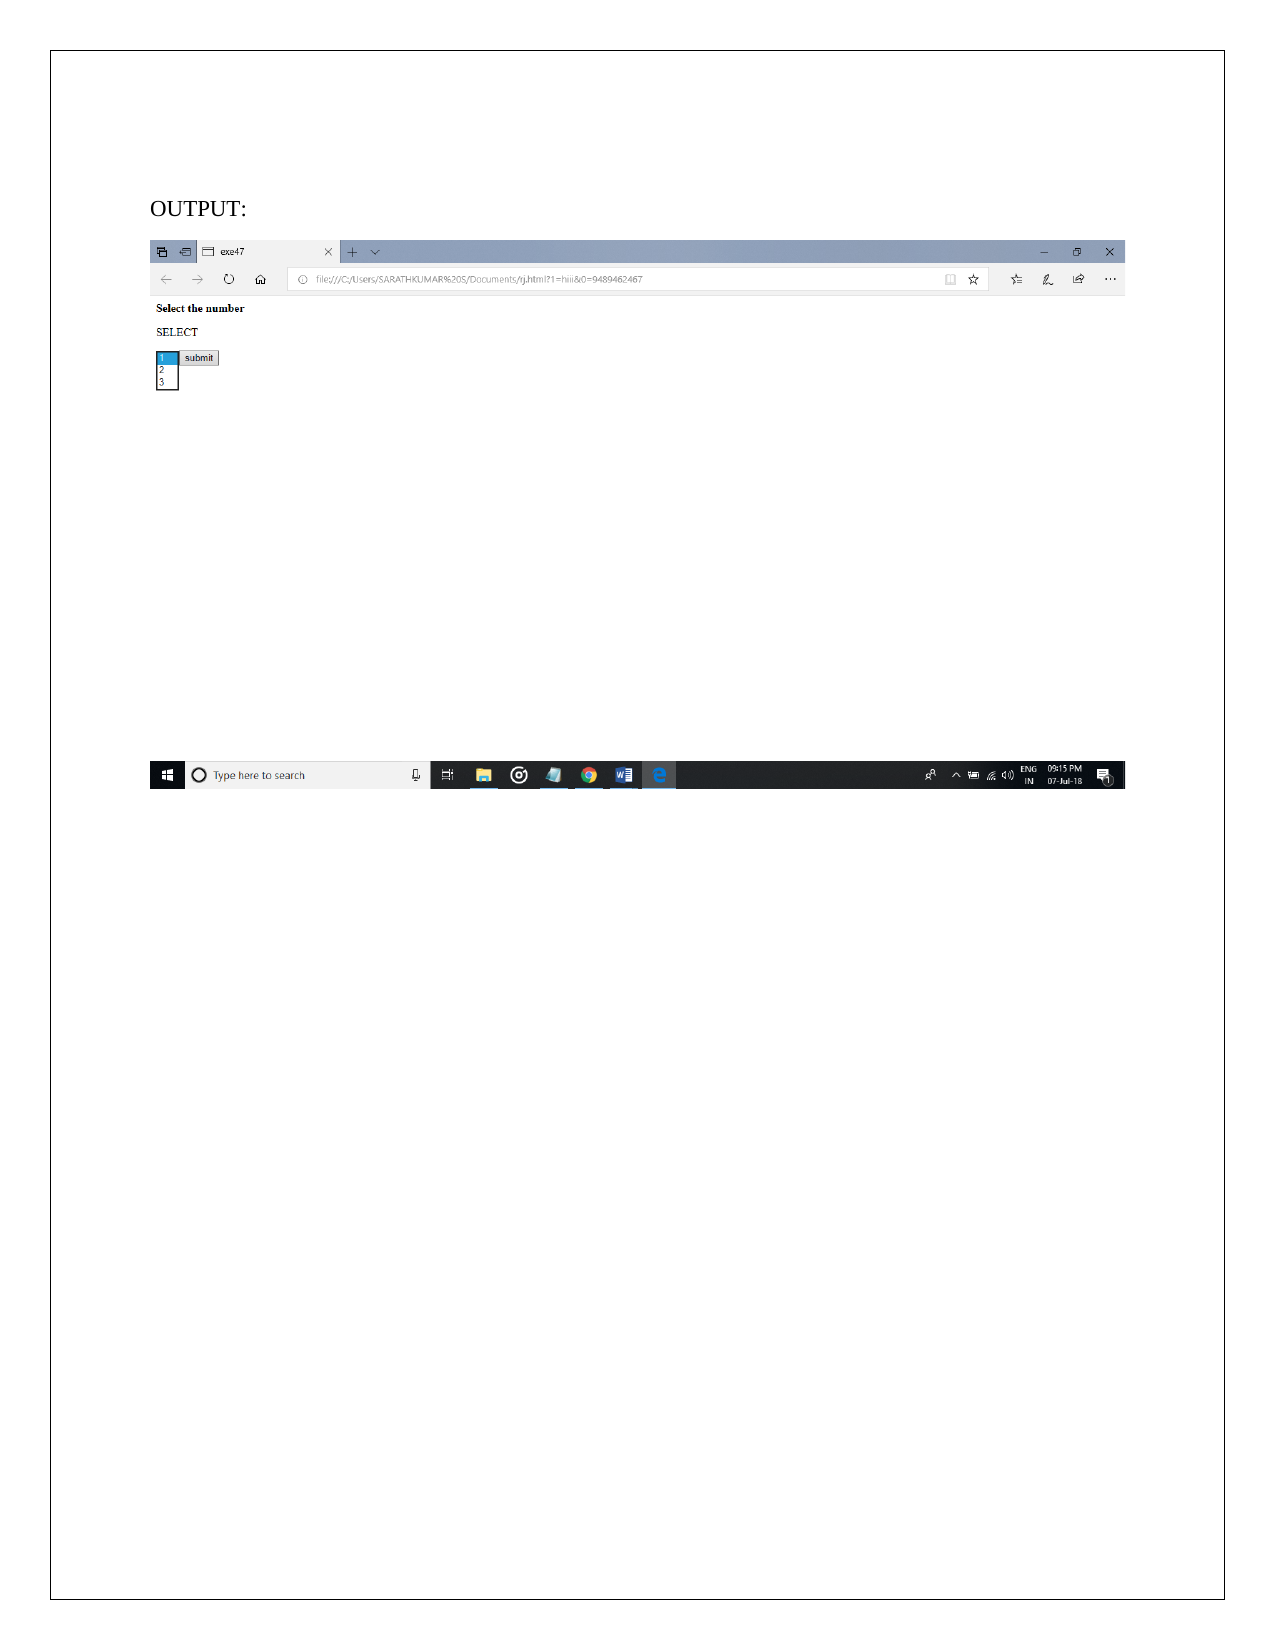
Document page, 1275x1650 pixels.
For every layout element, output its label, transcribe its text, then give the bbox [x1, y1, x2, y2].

picture [150, 240, 1125, 789]
text OUTPUT: [150, 195, 1125, 221]
